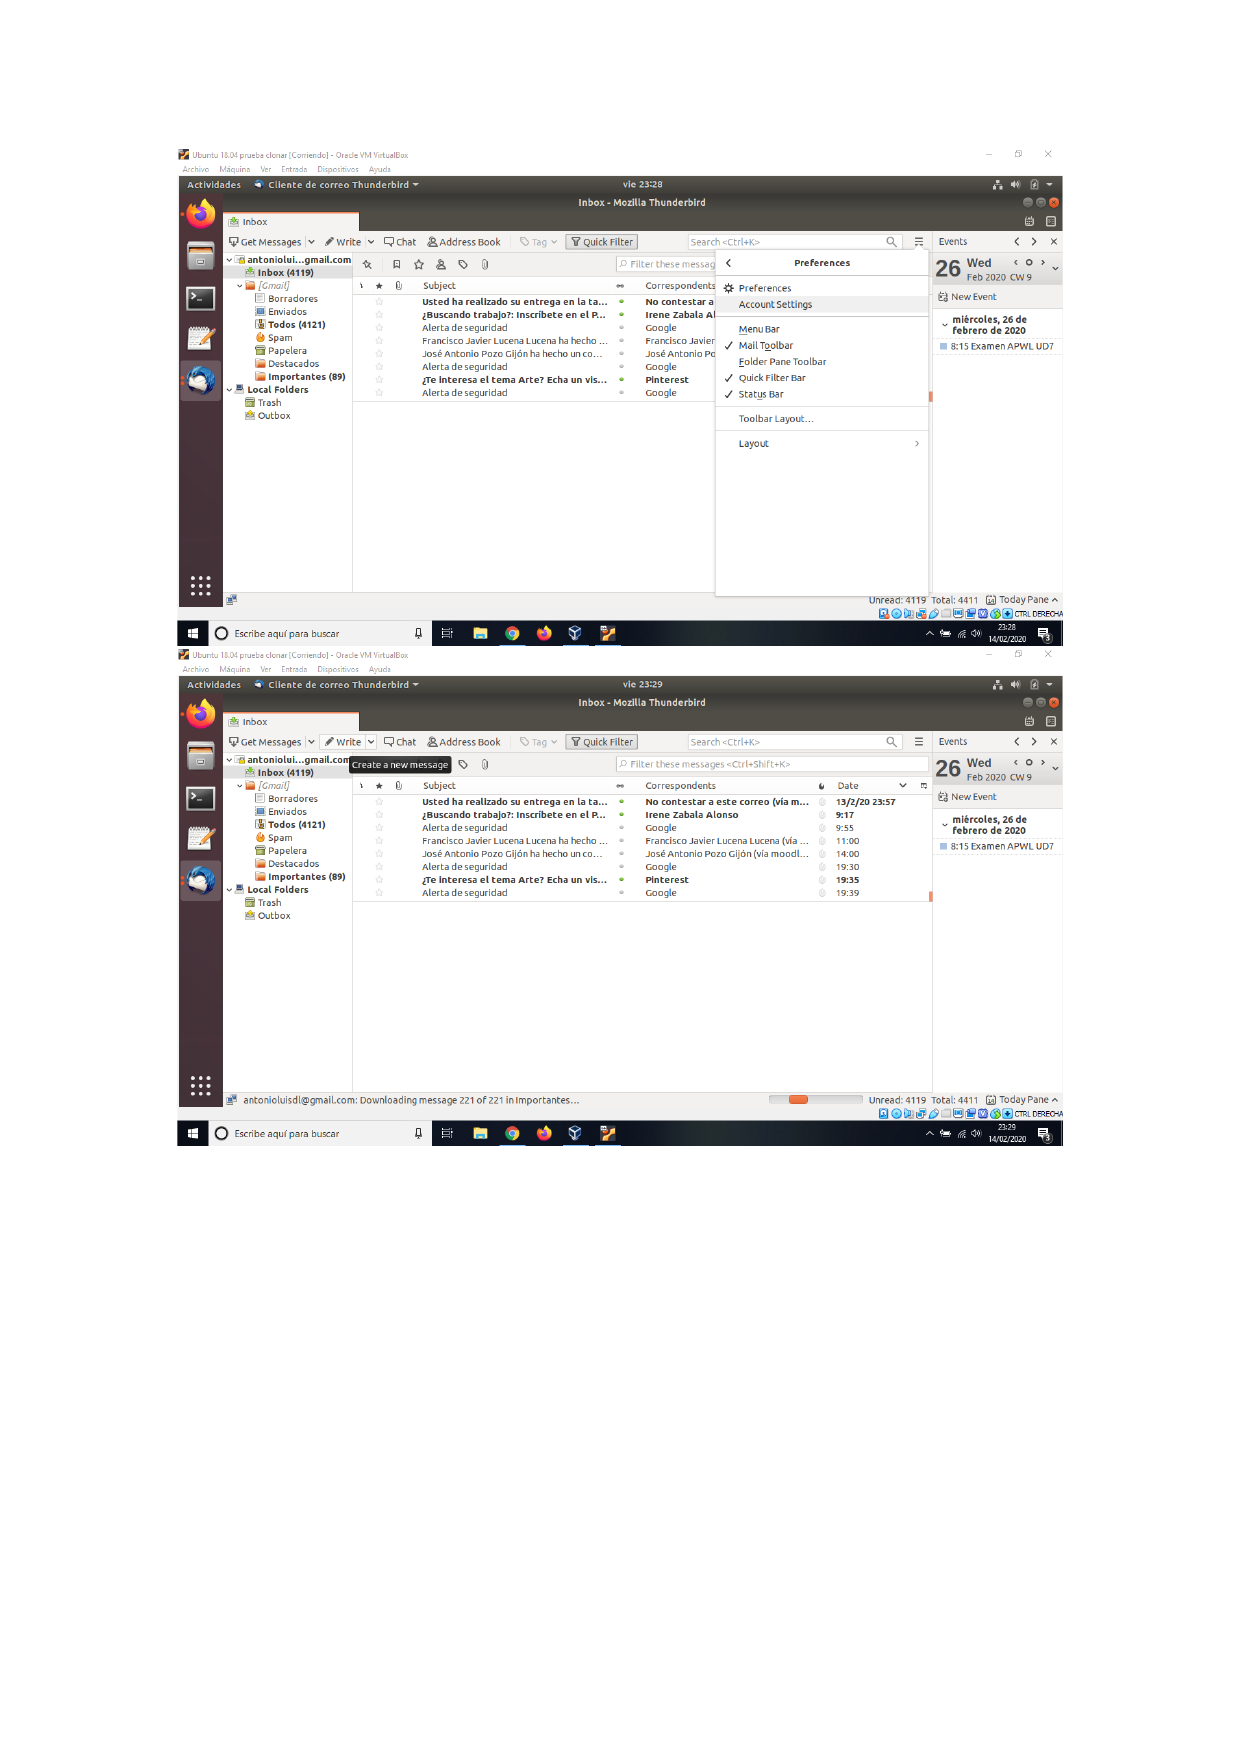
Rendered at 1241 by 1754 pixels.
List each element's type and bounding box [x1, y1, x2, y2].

picture [177, 147, 1063, 646]
picture [177, 647, 1063, 1146]
